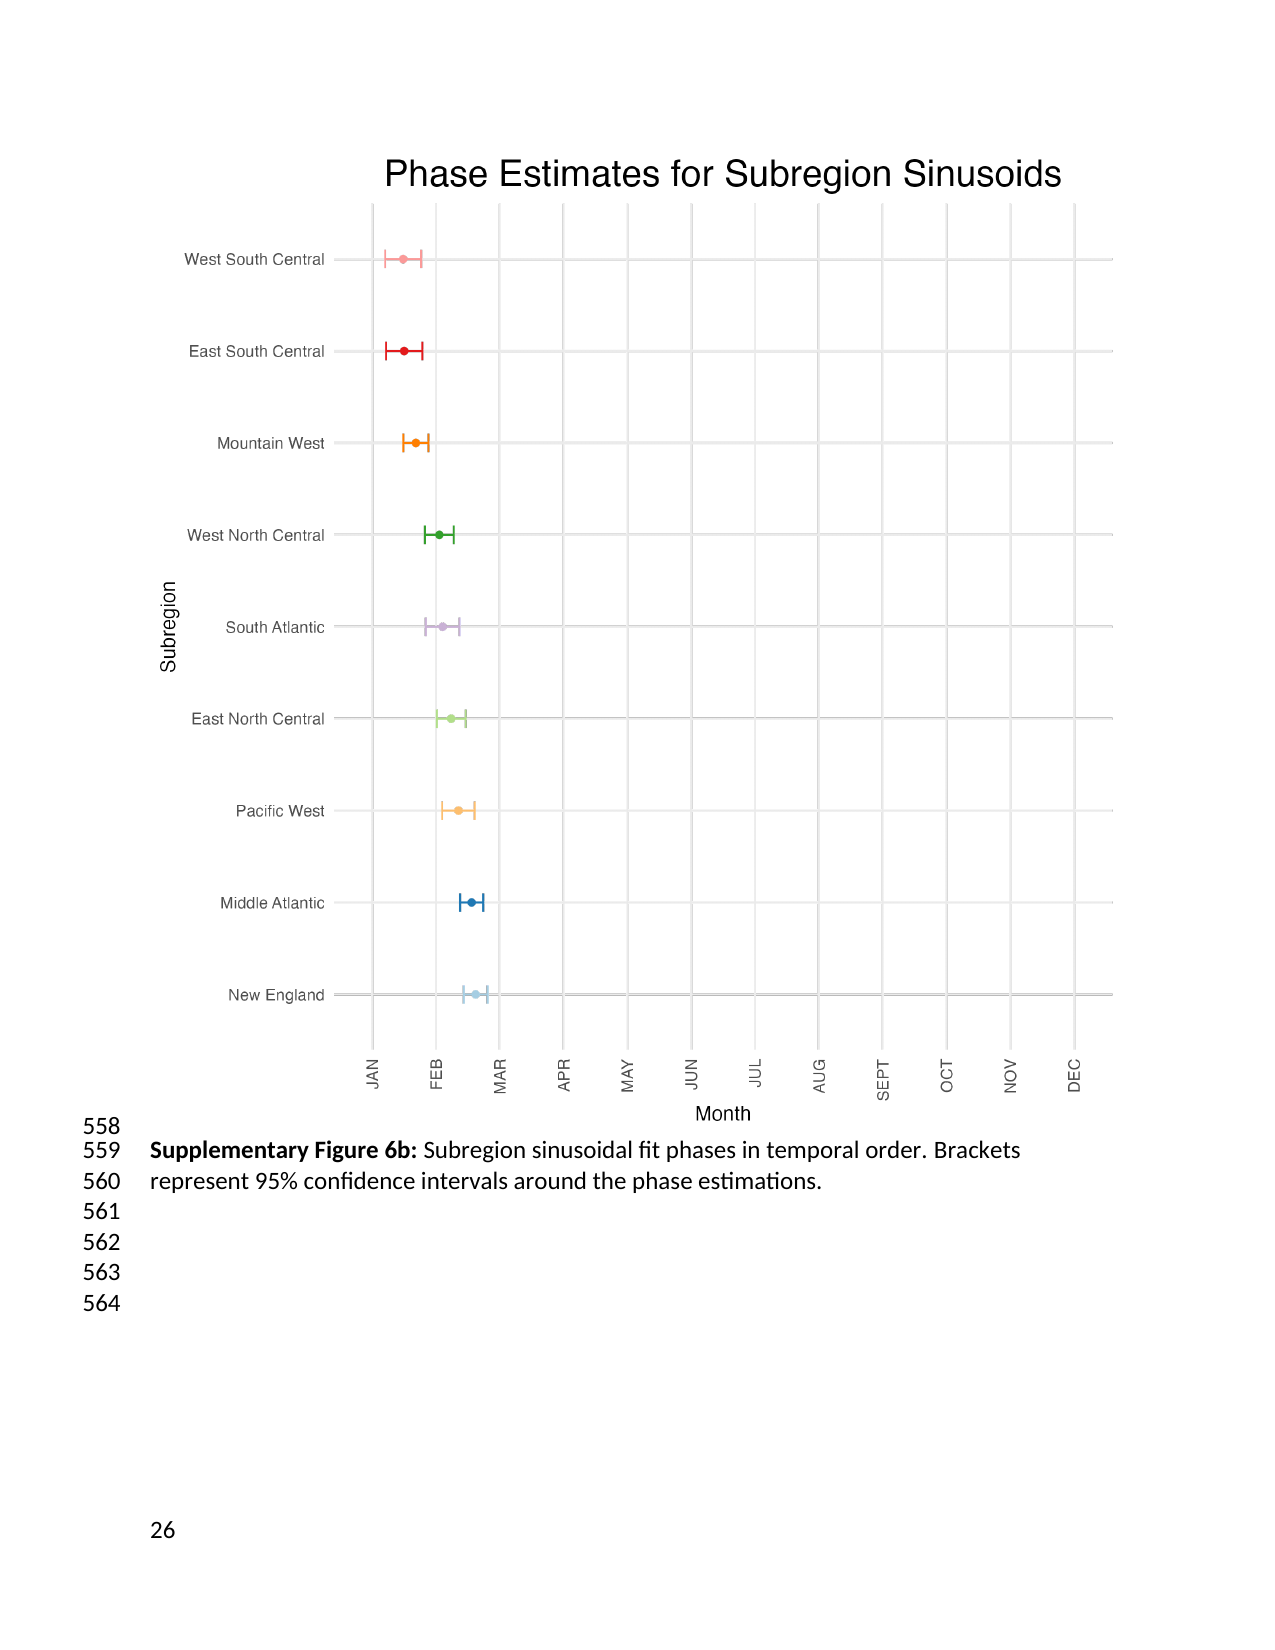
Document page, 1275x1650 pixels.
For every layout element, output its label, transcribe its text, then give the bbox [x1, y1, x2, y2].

picture [150, 150, 1130, 1135]
text Supplementary Figure 6b: Subregion sinusoidal fit phases in temporal order. Brackets represent 95% confidence intervals around the phase estimations. [150, 1135, 1125, 1195]
